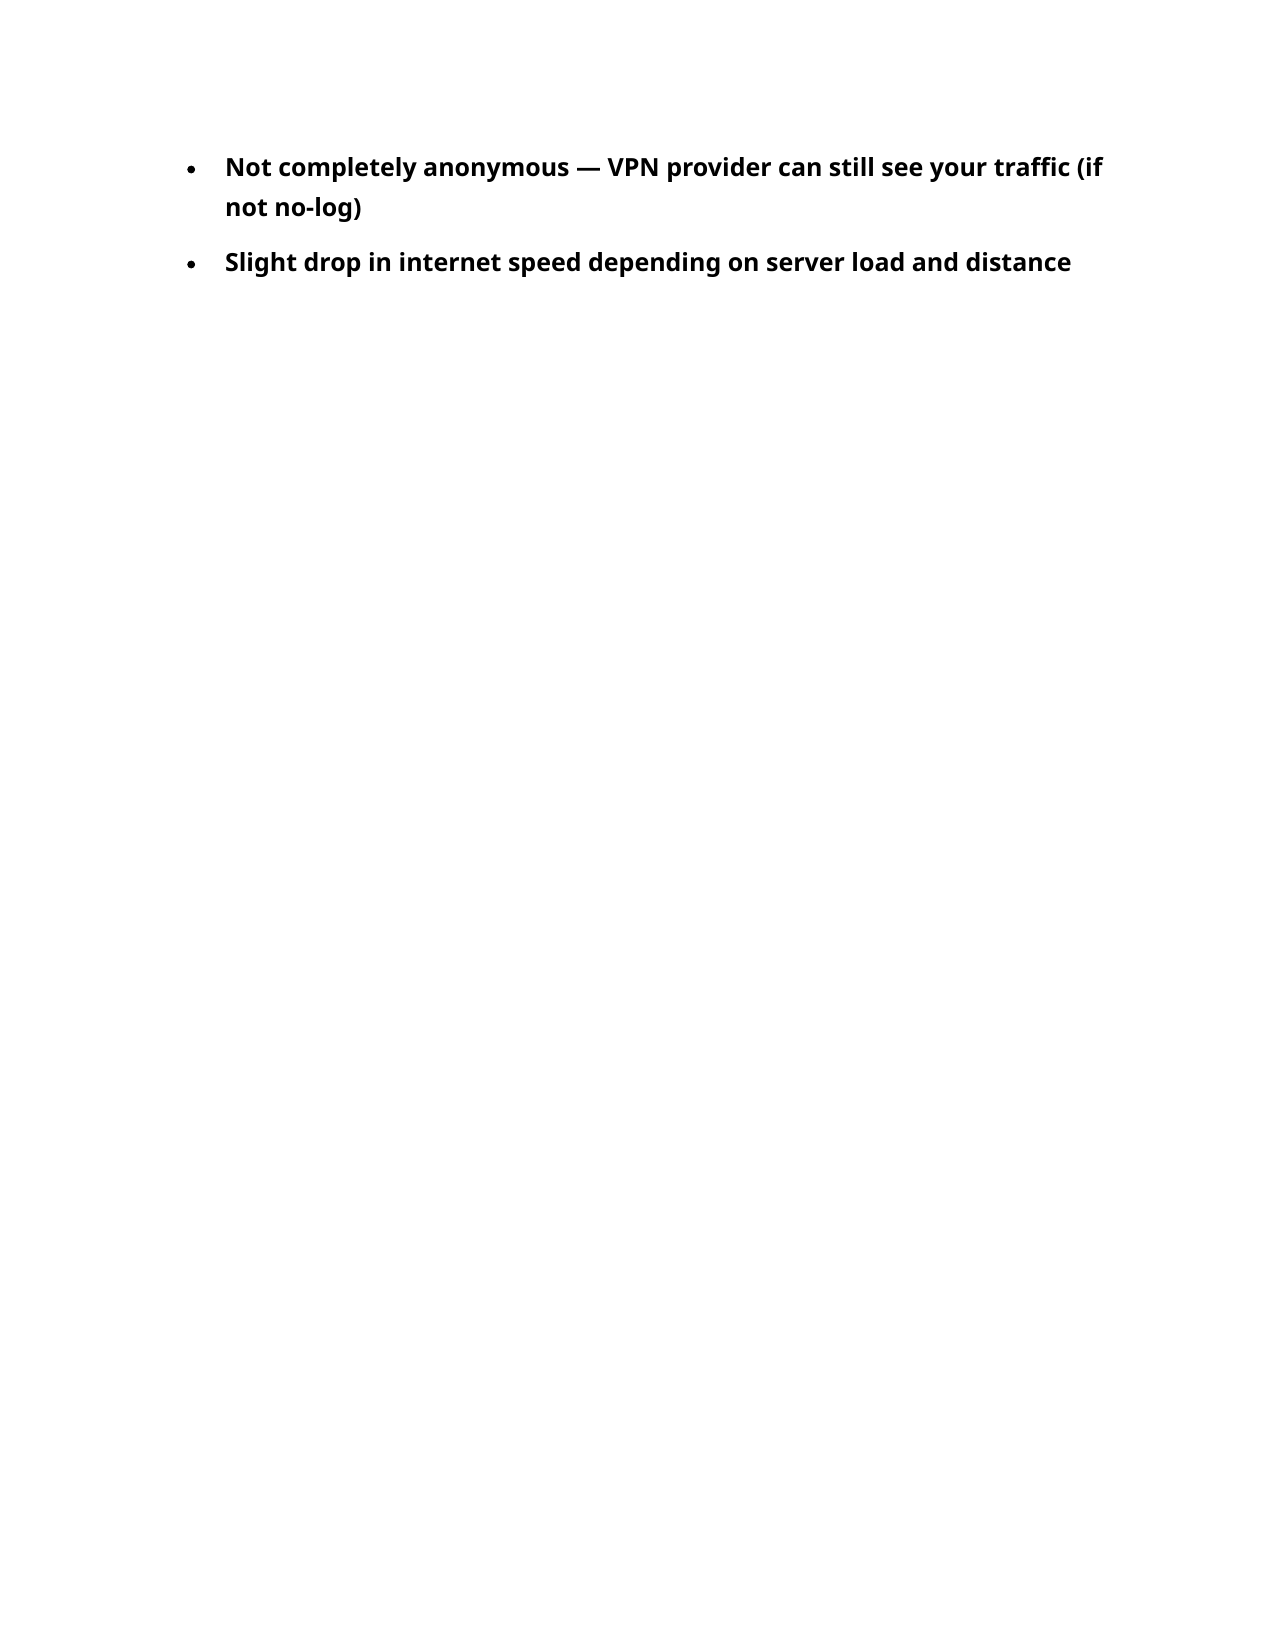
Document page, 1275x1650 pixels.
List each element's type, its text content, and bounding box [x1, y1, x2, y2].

list Slight drop in internet speed depending on server load and distance [187, 245, 1125, 279]
list Not completely anonymous — VPN provider can still see your traffic (if not no-log) [187, 150, 1125, 223]
